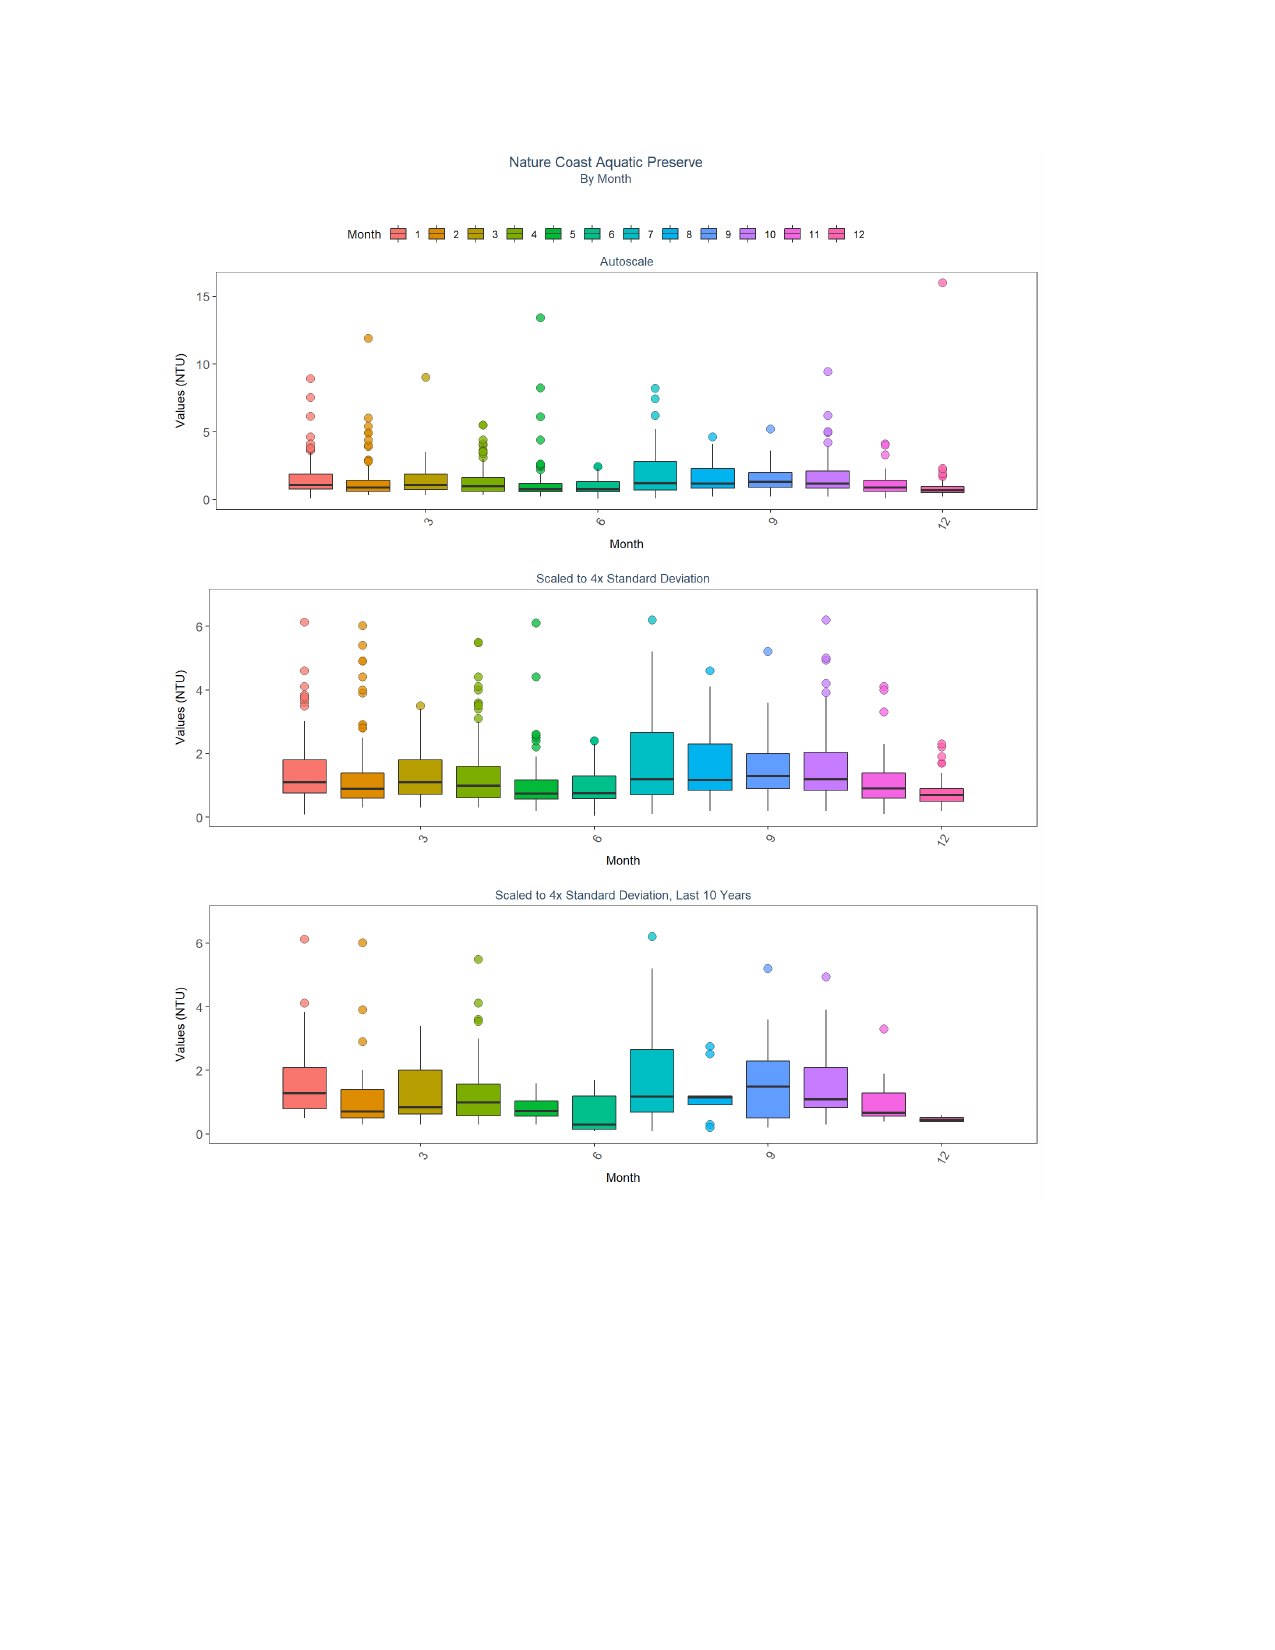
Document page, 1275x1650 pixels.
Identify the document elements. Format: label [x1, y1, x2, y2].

picture [168, 150, 1044, 1200]
